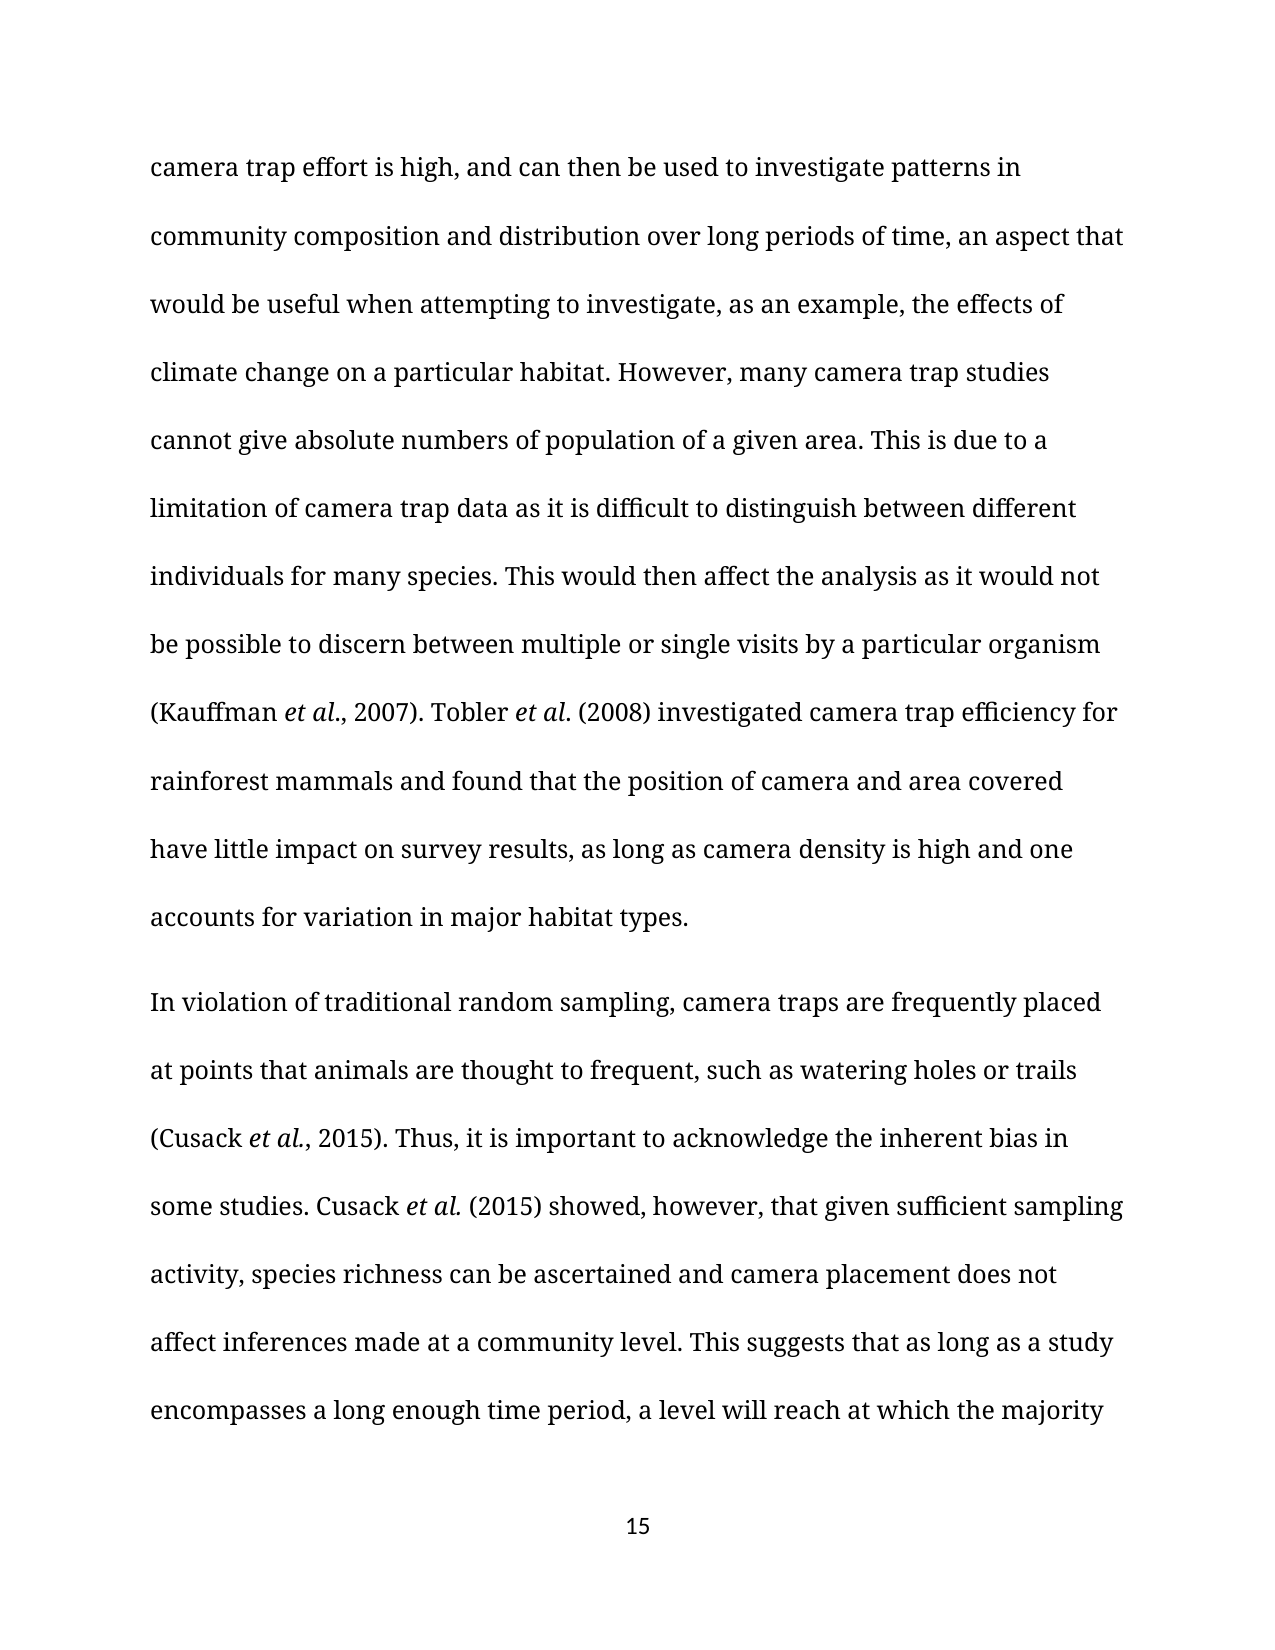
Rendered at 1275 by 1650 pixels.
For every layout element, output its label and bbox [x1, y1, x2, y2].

text [150, 984, 1125, 1427]
text [150, 150, 1125, 933]
